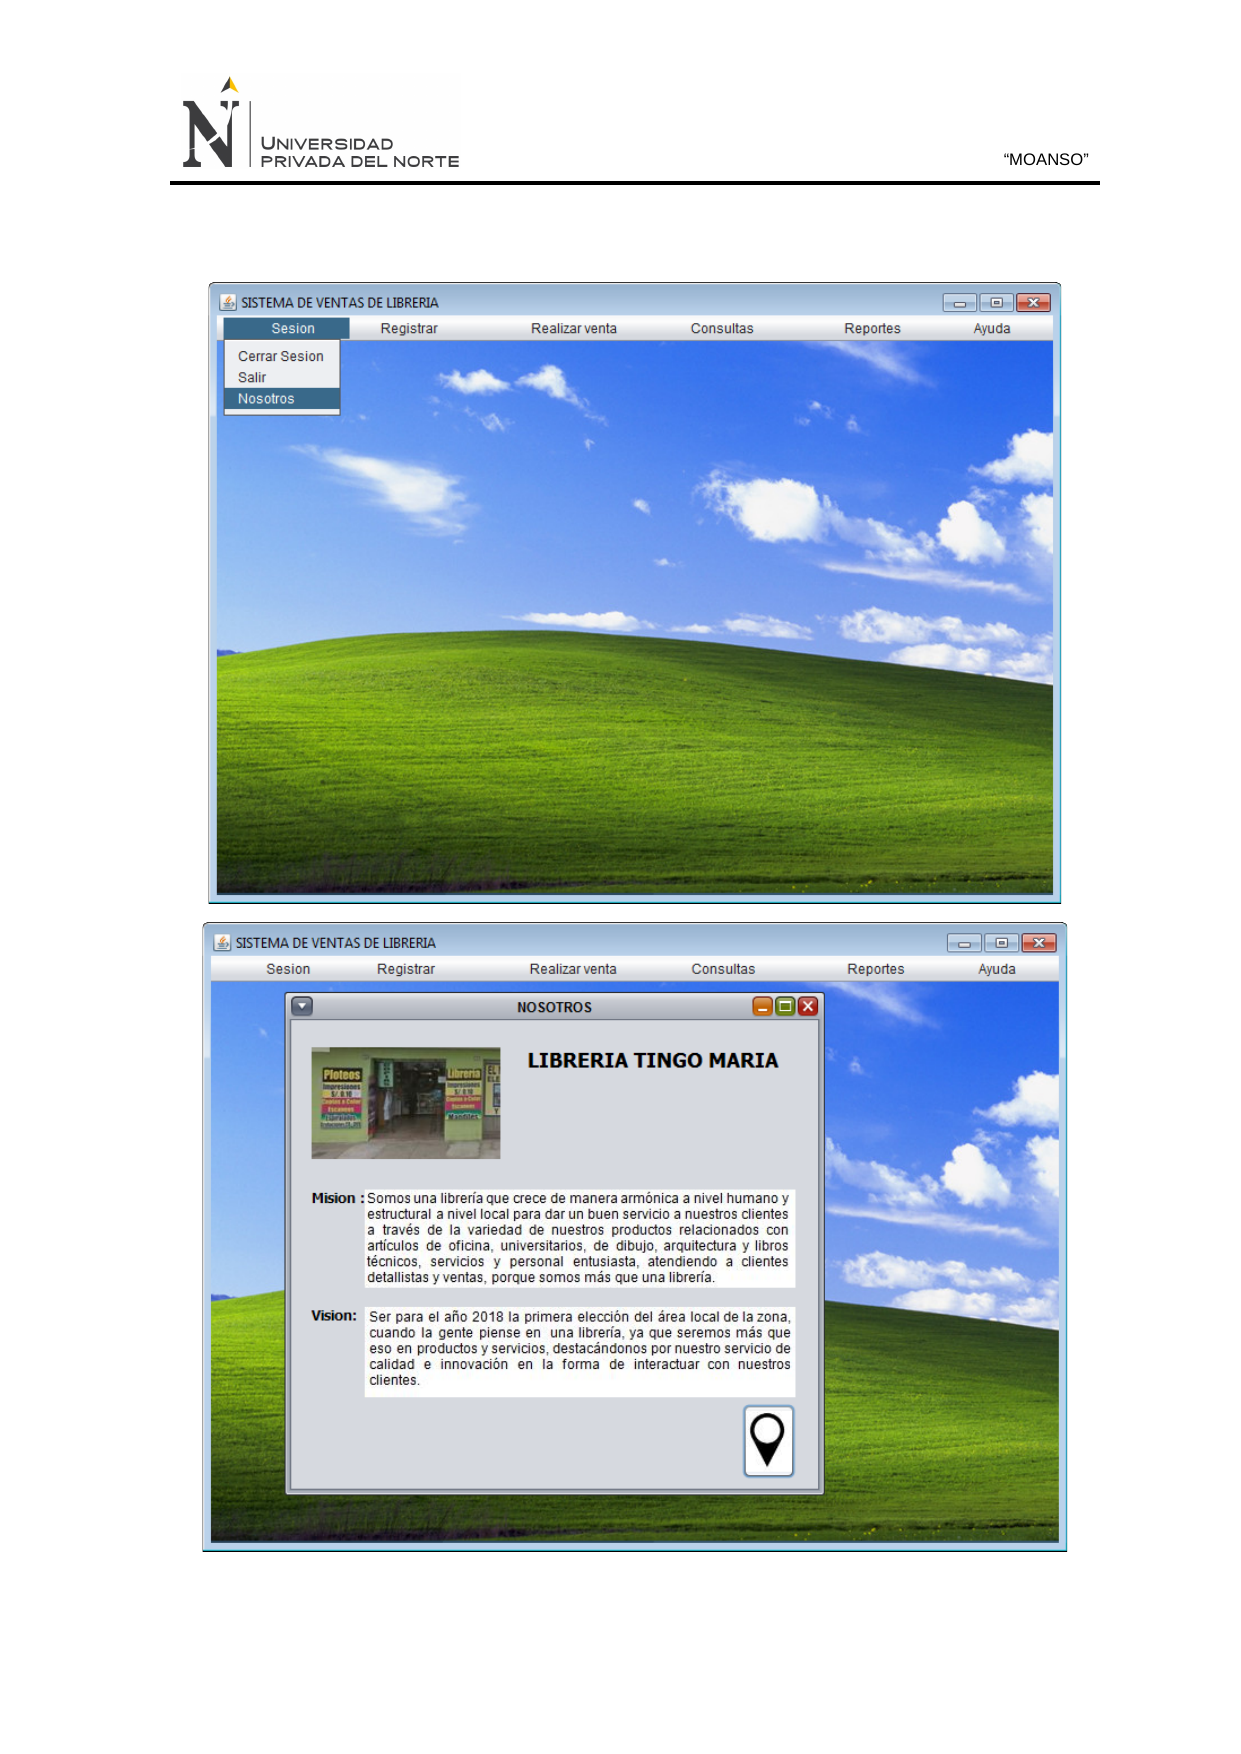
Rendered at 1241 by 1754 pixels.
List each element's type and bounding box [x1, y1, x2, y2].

picture [202, 922, 1068, 1552]
picture [181, 73, 462, 169]
picture [208, 282, 1062, 904]
